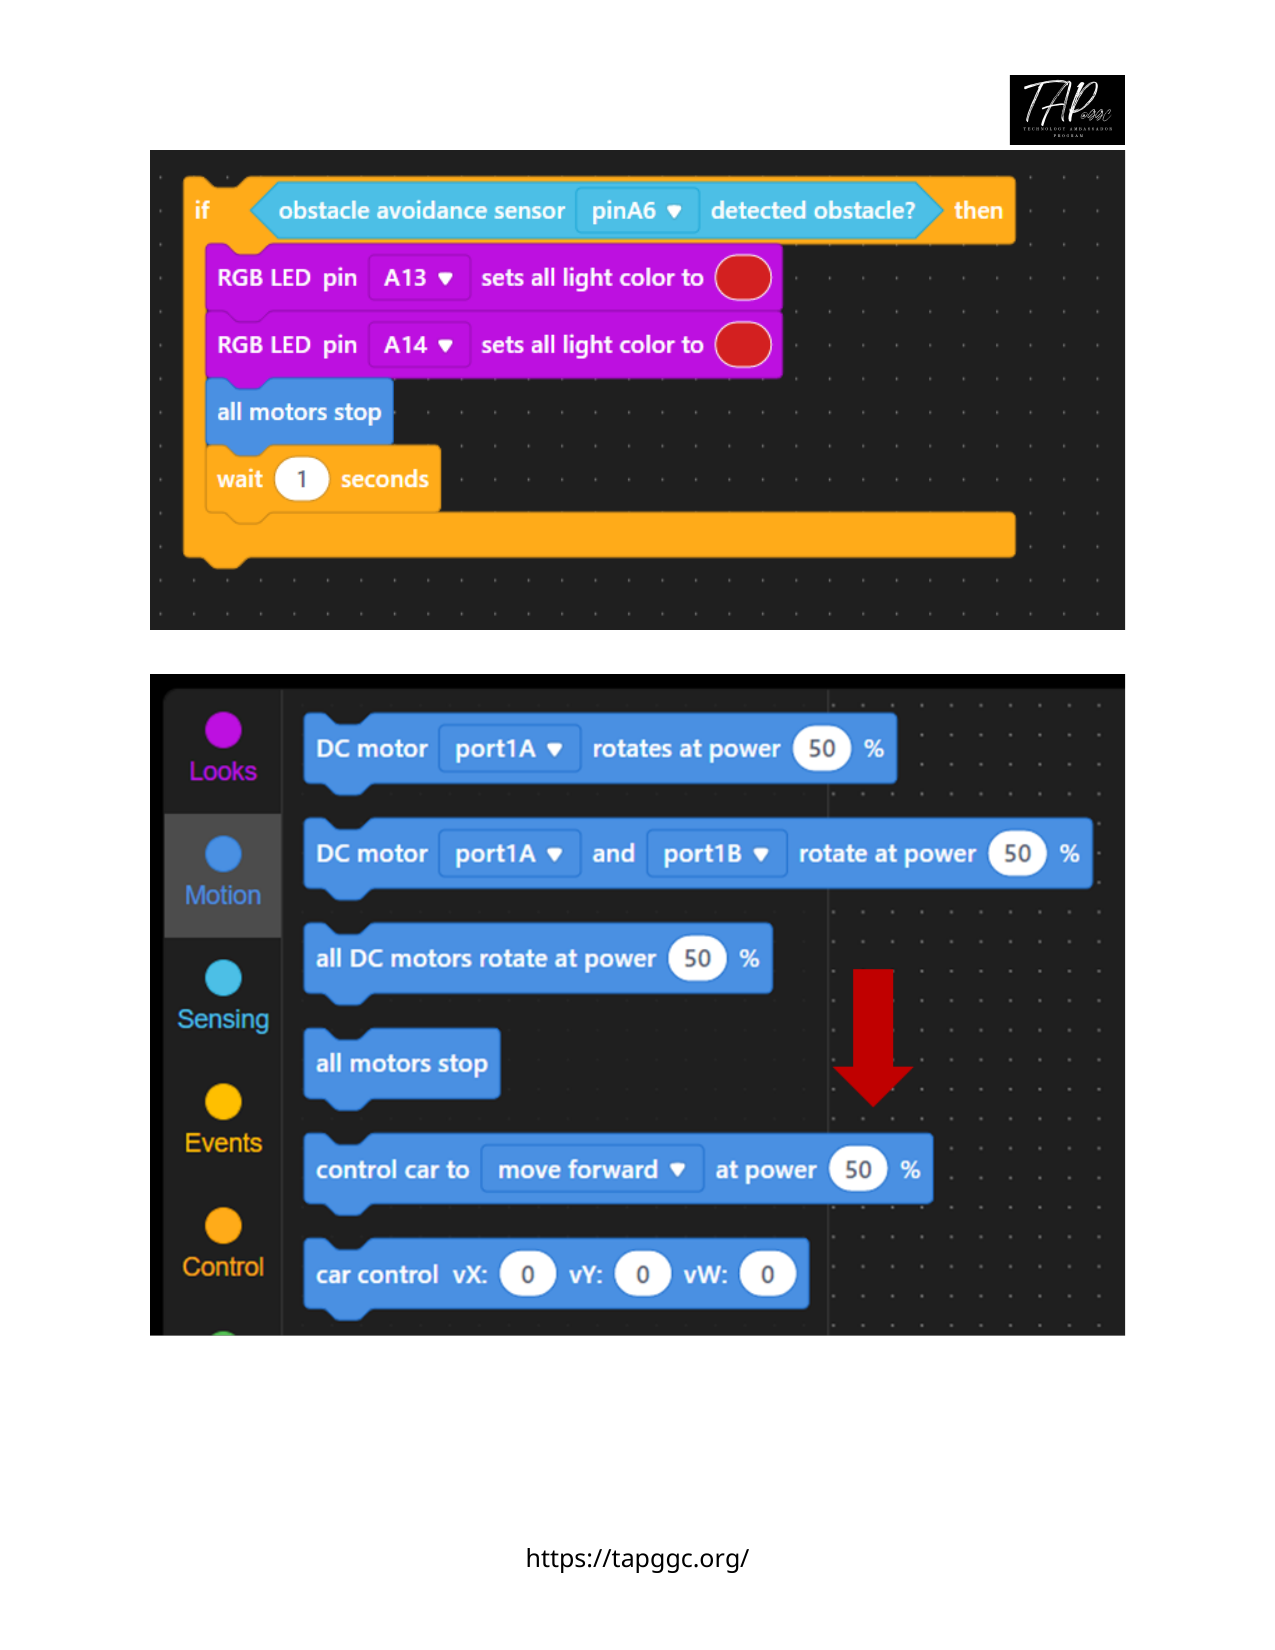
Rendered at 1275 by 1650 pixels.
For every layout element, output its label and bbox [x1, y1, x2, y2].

picture [1009, 75, 1125, 145]
picture [150, 150, 1125, 630]
picture [150, 674, 1125, 1337]
